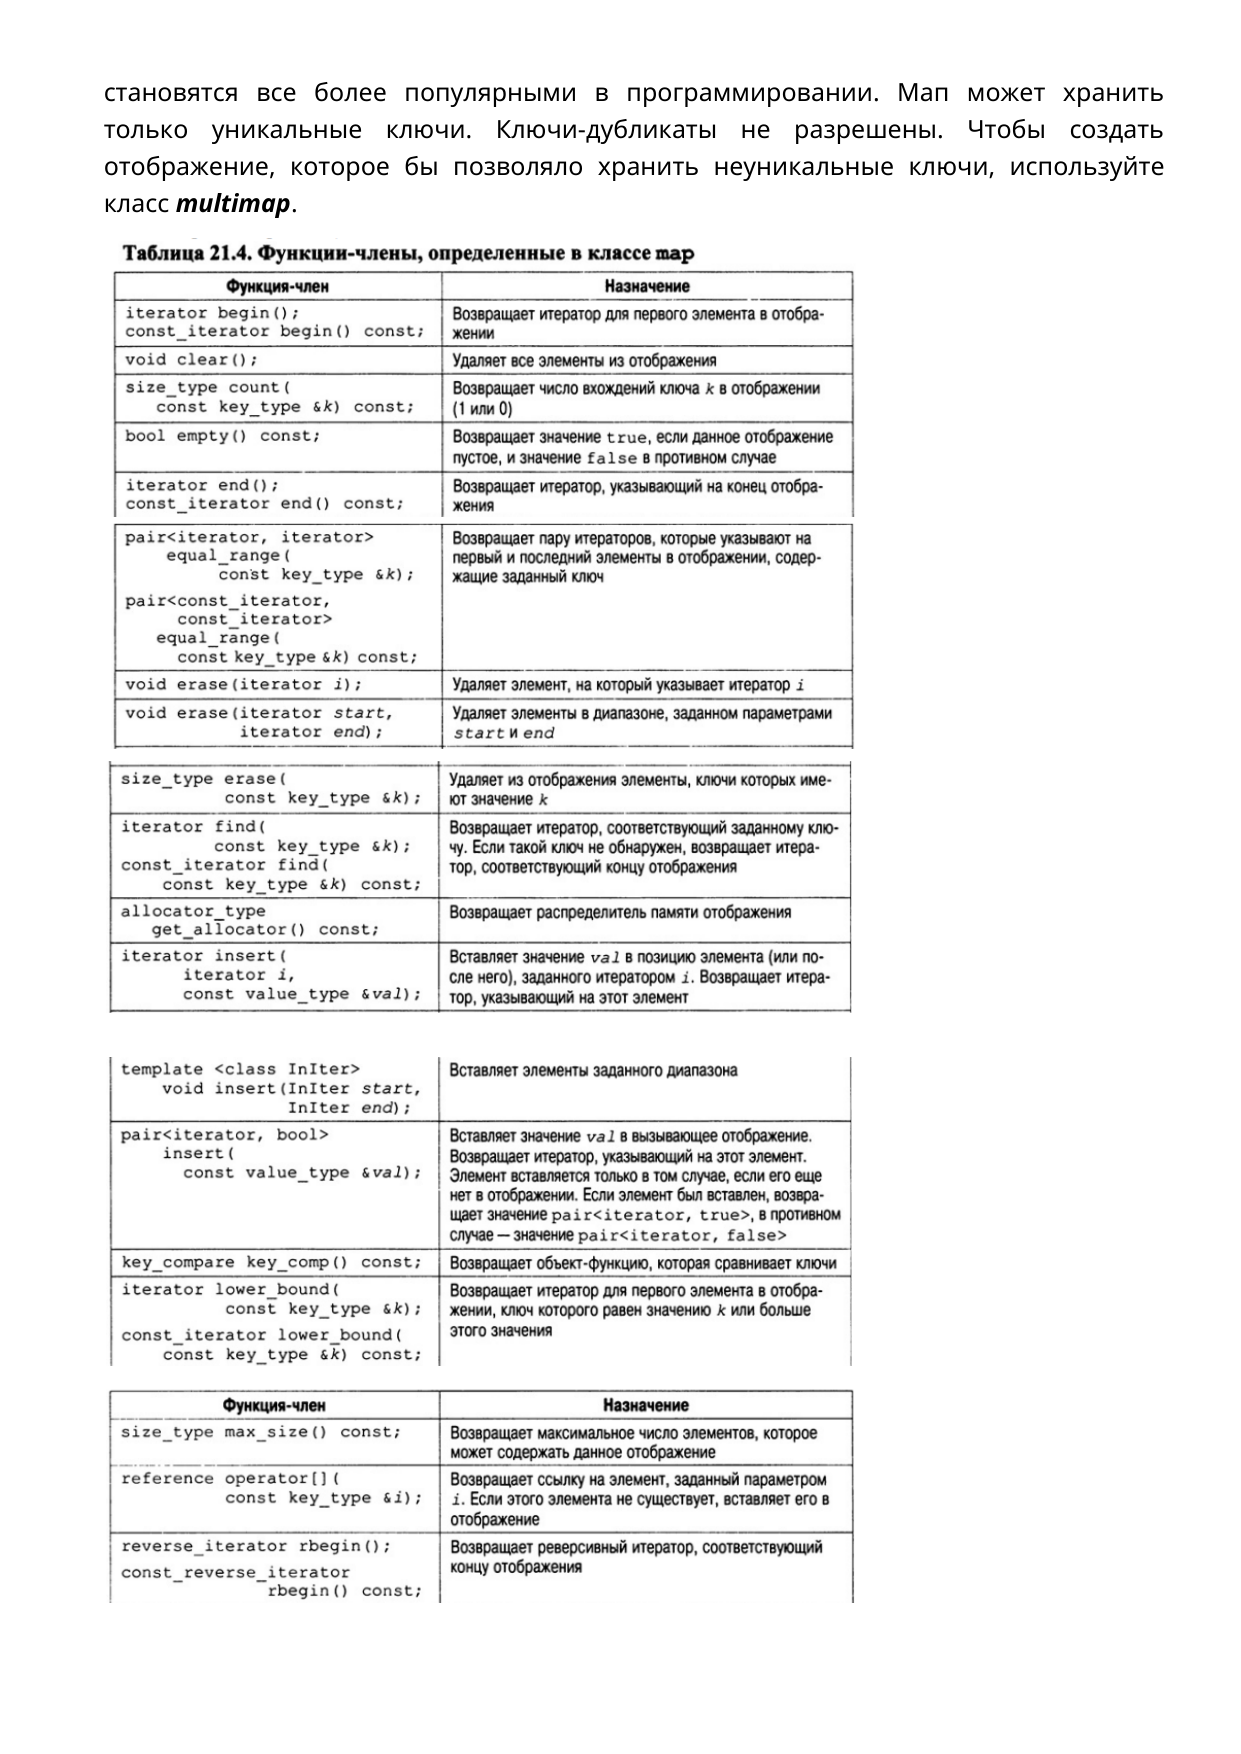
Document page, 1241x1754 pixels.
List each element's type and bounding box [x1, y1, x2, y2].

picture [103, 1384, 855, 1603]
picture [103, 238, 863, 517]
text [103, 75, 1165, 219]
picture [103, 754, 852, 1366]
picture [103, 519, 862, 752]
